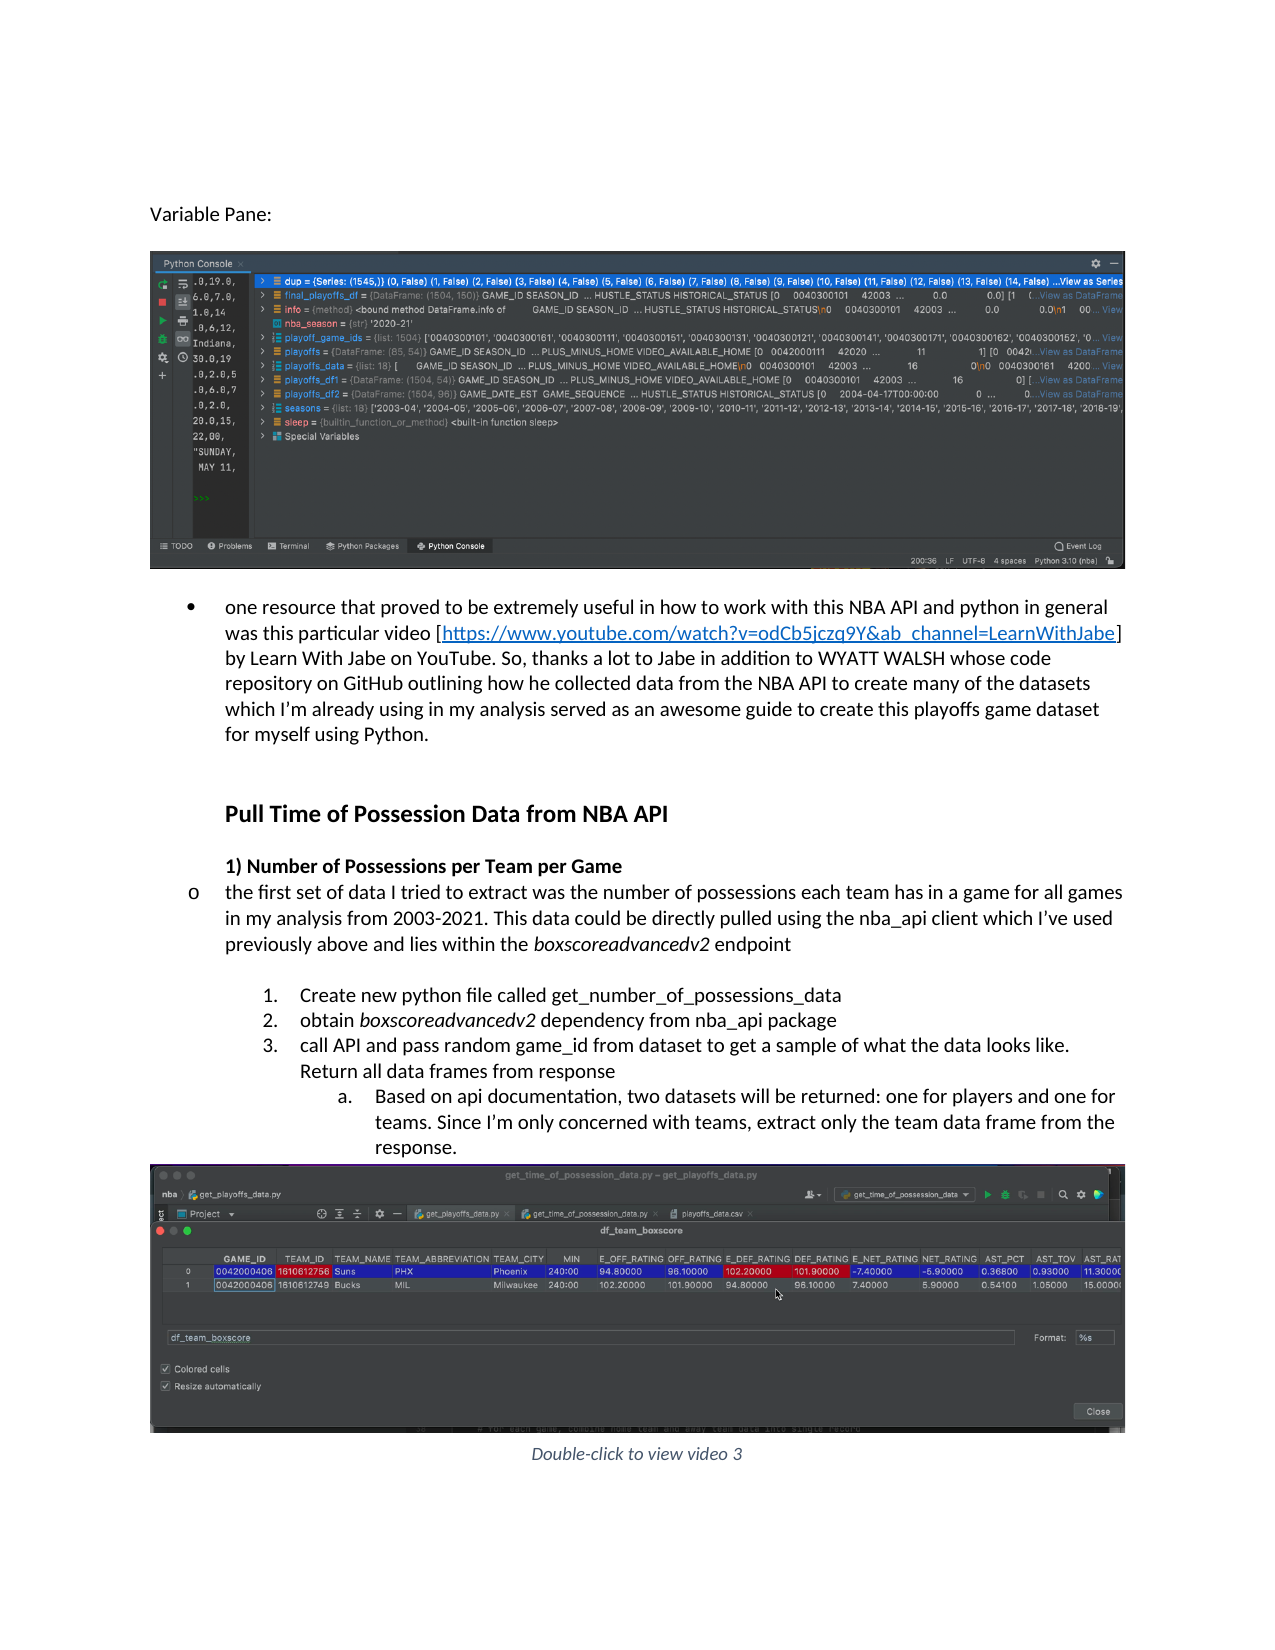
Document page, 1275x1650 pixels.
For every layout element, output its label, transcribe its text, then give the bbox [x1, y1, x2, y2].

list 1) Number of Possessions per Team per Game [225, 854, 1125, 879]
list the first set of data I tried to extract was the number of possessions each team has in a game for all games in my analysis from 2003-2021. This data could be directly pulled using the nba_api client which I’ve used previously above and lies within the boxscoreadvancedv2 endpoint [187, 879, 1125, 956]
text Pull Time of Possession Data from NBA API [225, 798, 1125, 828]
list obtain boxscoreadvancedv2 dependency from nba_api package [262, 1007, 1125, 1033]
list one resource that proved to be extremely useful in how to work with this NBA API and python in general was this particular video [https://www.youtube.com/watch?v=odCb5jczq9Y&ab_channel=LearnWithJabe] by Learn With Jabe on YouTube. So, thanks a lot to Jabe in addition to WYATT WALSH whose code repository on GitHub outlining how he collected data from the NBA API to create many of the datasets which I’m already using in my analysis served as an awesome guide to create this playoffs game dataset for myself using Python. [187, 594, 1125, 747]
picture [150, 1164, 1125, 1433]
list Based on api documentation, two datasets will be returned: one for players and one for teams. Since I’m only concerned with teams, extract only the team data frame from the response. [337, 1083, 1125, 1160]
list call API and pass random game_id from dataset to get a sample of what the data looks like. Return all data frames from response [262, 1033, 1125, 1083]
picture [150, 251, 1125, 569]
text Variable Pane: [150, 201, 1125, 226]
list Create new python file called get_number_of_possessions_data [262, 982, 1125, 1007]
